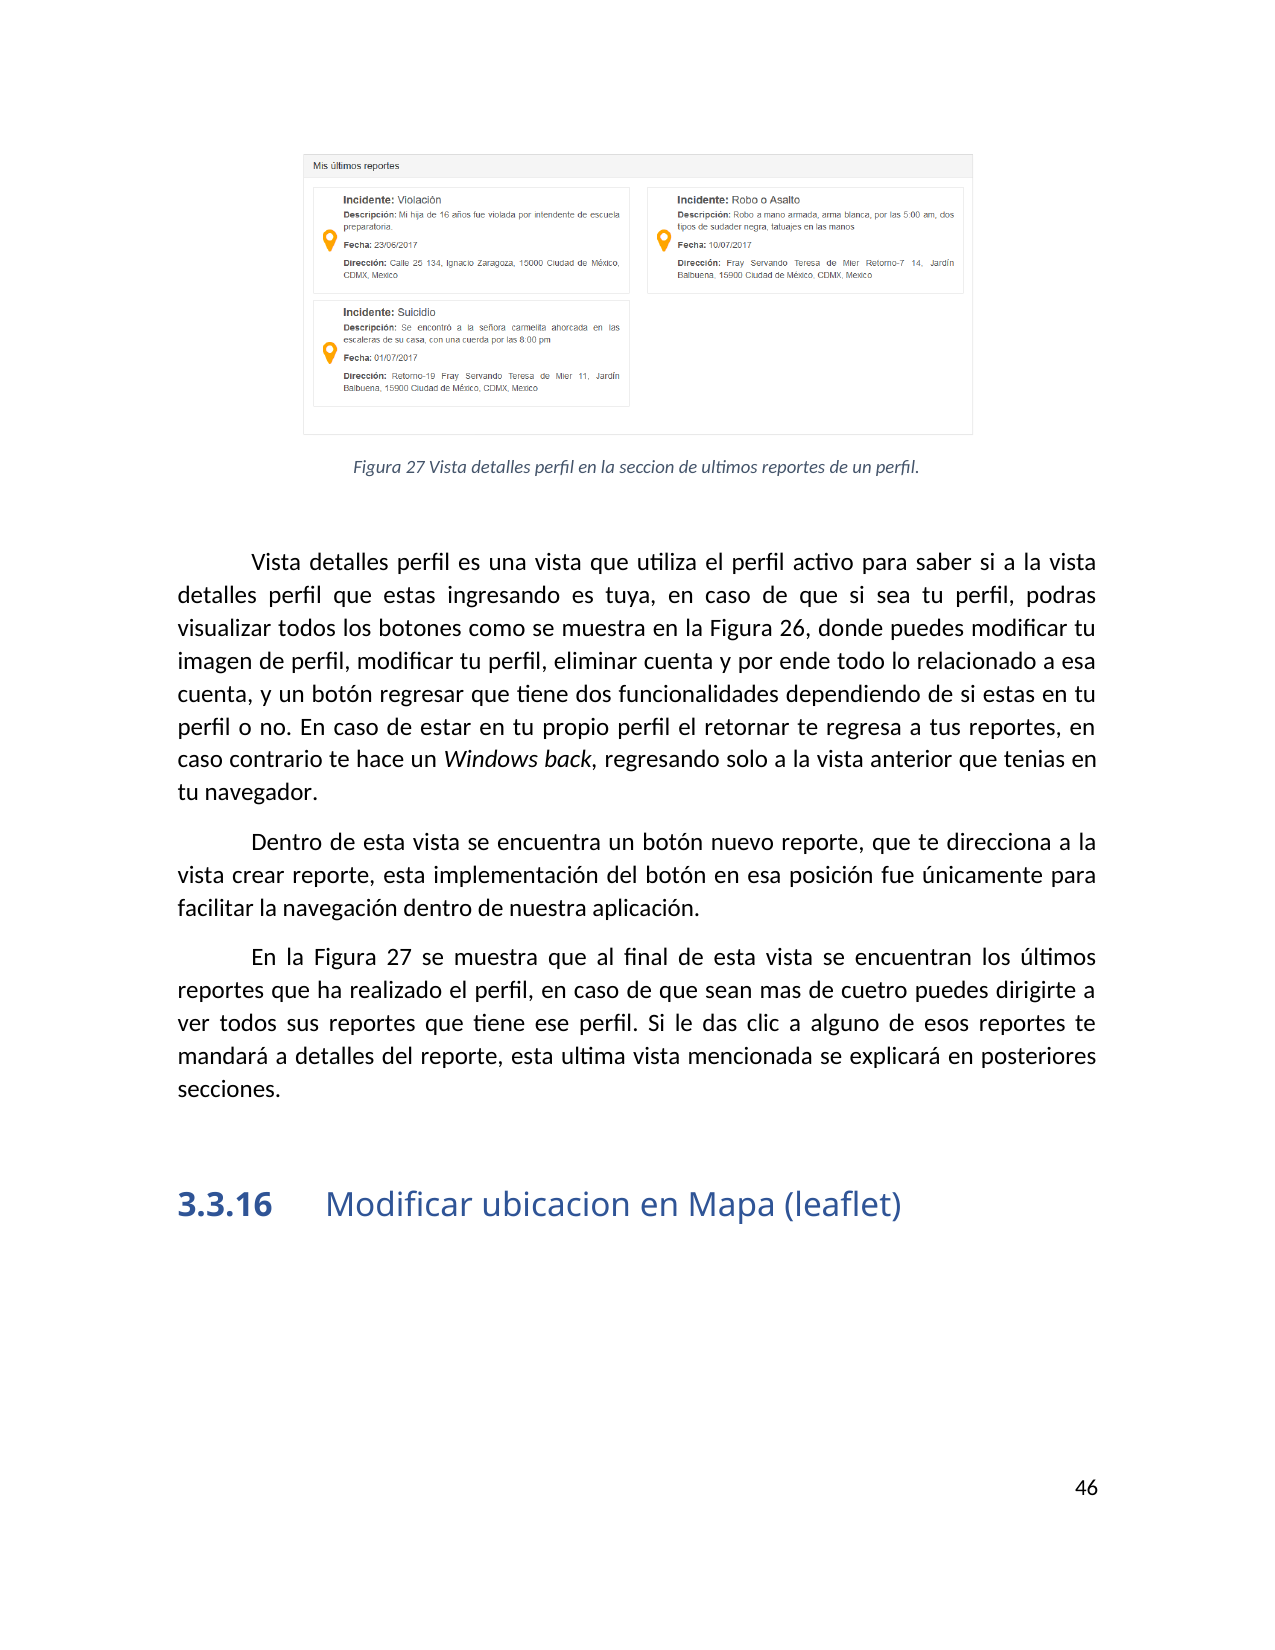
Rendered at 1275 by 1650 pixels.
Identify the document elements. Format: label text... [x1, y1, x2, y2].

subtitle Modificar ubicacion en Mapa (leaflet) [177, 1181, 1098, 1226]
text Figura 27 Vista detalles perfil en la seccion de ultimos reportes de un perfil. [177, 456, 1098, 478]
text Vista detalles perfil es una vista que utiliza el perfil activo para saber si a la vista detalles perfil que estas ingresando es tuya, en caso de que si sea tu perfil, podras visualizar todos los botones como se muestra en la Figura 26, donde puedes modificar tu imagen de perfil, modificar tu perfil, eliminar cuenta y por ende todo lo relacionado a esa cuenta, y un botón regresar que tiene dos funcionalidades dependiendo de si estas en tu perfil o no. En caso de estar en tu propio perfil el retornar te regresa a tus reportes, en caso contrario te hace un Windows back, regresando solo a la vista anterior que tenias en tu navegador. [177, 546, 1098, 807]
text En la Figura 27 se muestra que al final de esta vista se encuentran los últimos reportes que ha realizado el perfil, en caso de que sean mas de cuetro puedes dirigirte a ver todos sus reportes que tiene ese perfil. Si le das clic a alguno de esos reportes te mandará a detalles del reporte, esta ultima vista mencionada se explicará en posteriores secciones. [177, 942, 1098, 1104]
text Dentro de esta vista se encuentra un botón nuevo reporte, que te direcciona a la vista crear reporte, esta implementación del botón en esa posición fue únicamente para facilitar la navegación dentro de nuestra aplicación. [177, 826, 1098, 922]
picture [292, 147, 983, 437]
